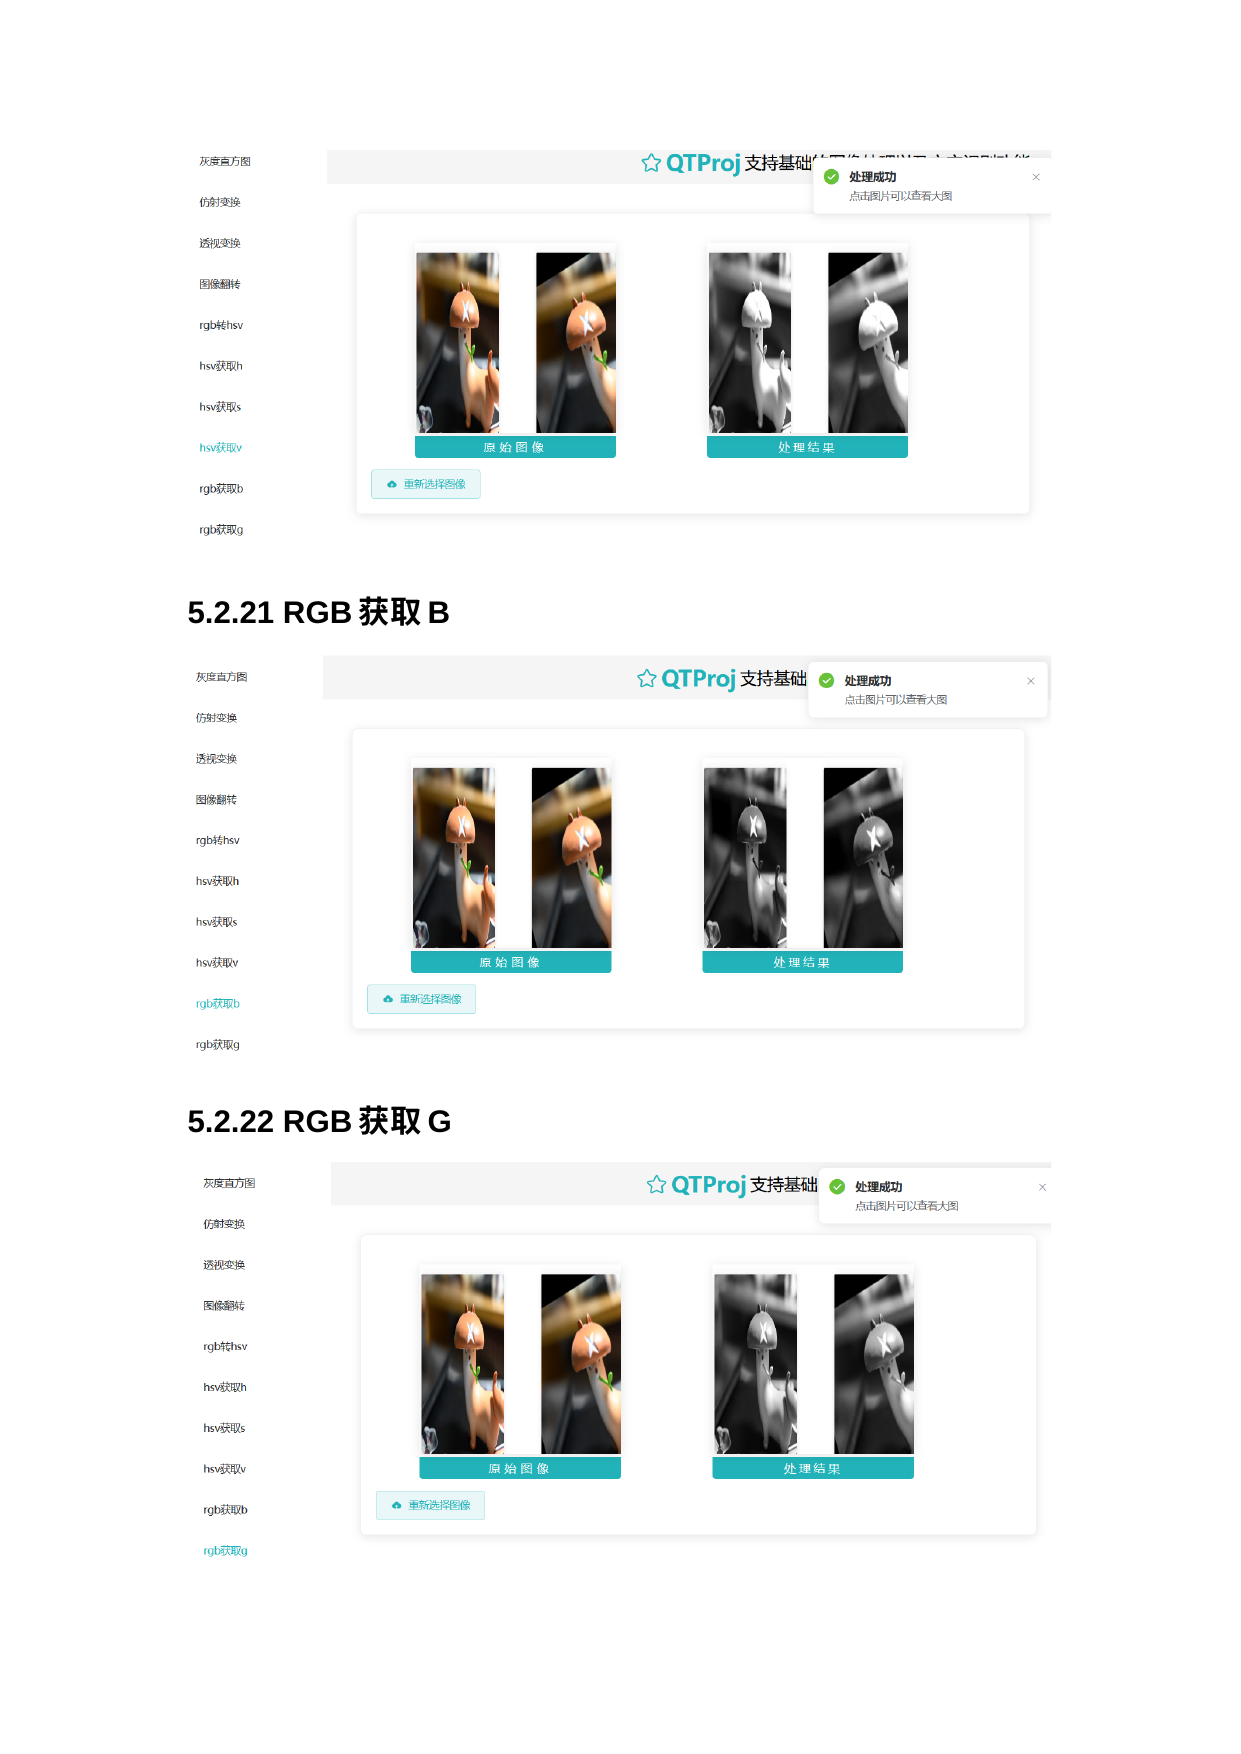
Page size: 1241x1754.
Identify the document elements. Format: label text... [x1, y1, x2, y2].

text 5.2.22 RGB获取G [187, 1096, 1053, 1141]
text 5.2.21 RGB获取B [187, 587, 1053, 632]
picture [188, 653, 1052, 1059]
picture [188, 1162, 1052, 1578]
picture [188, 150, 1052, 550]
